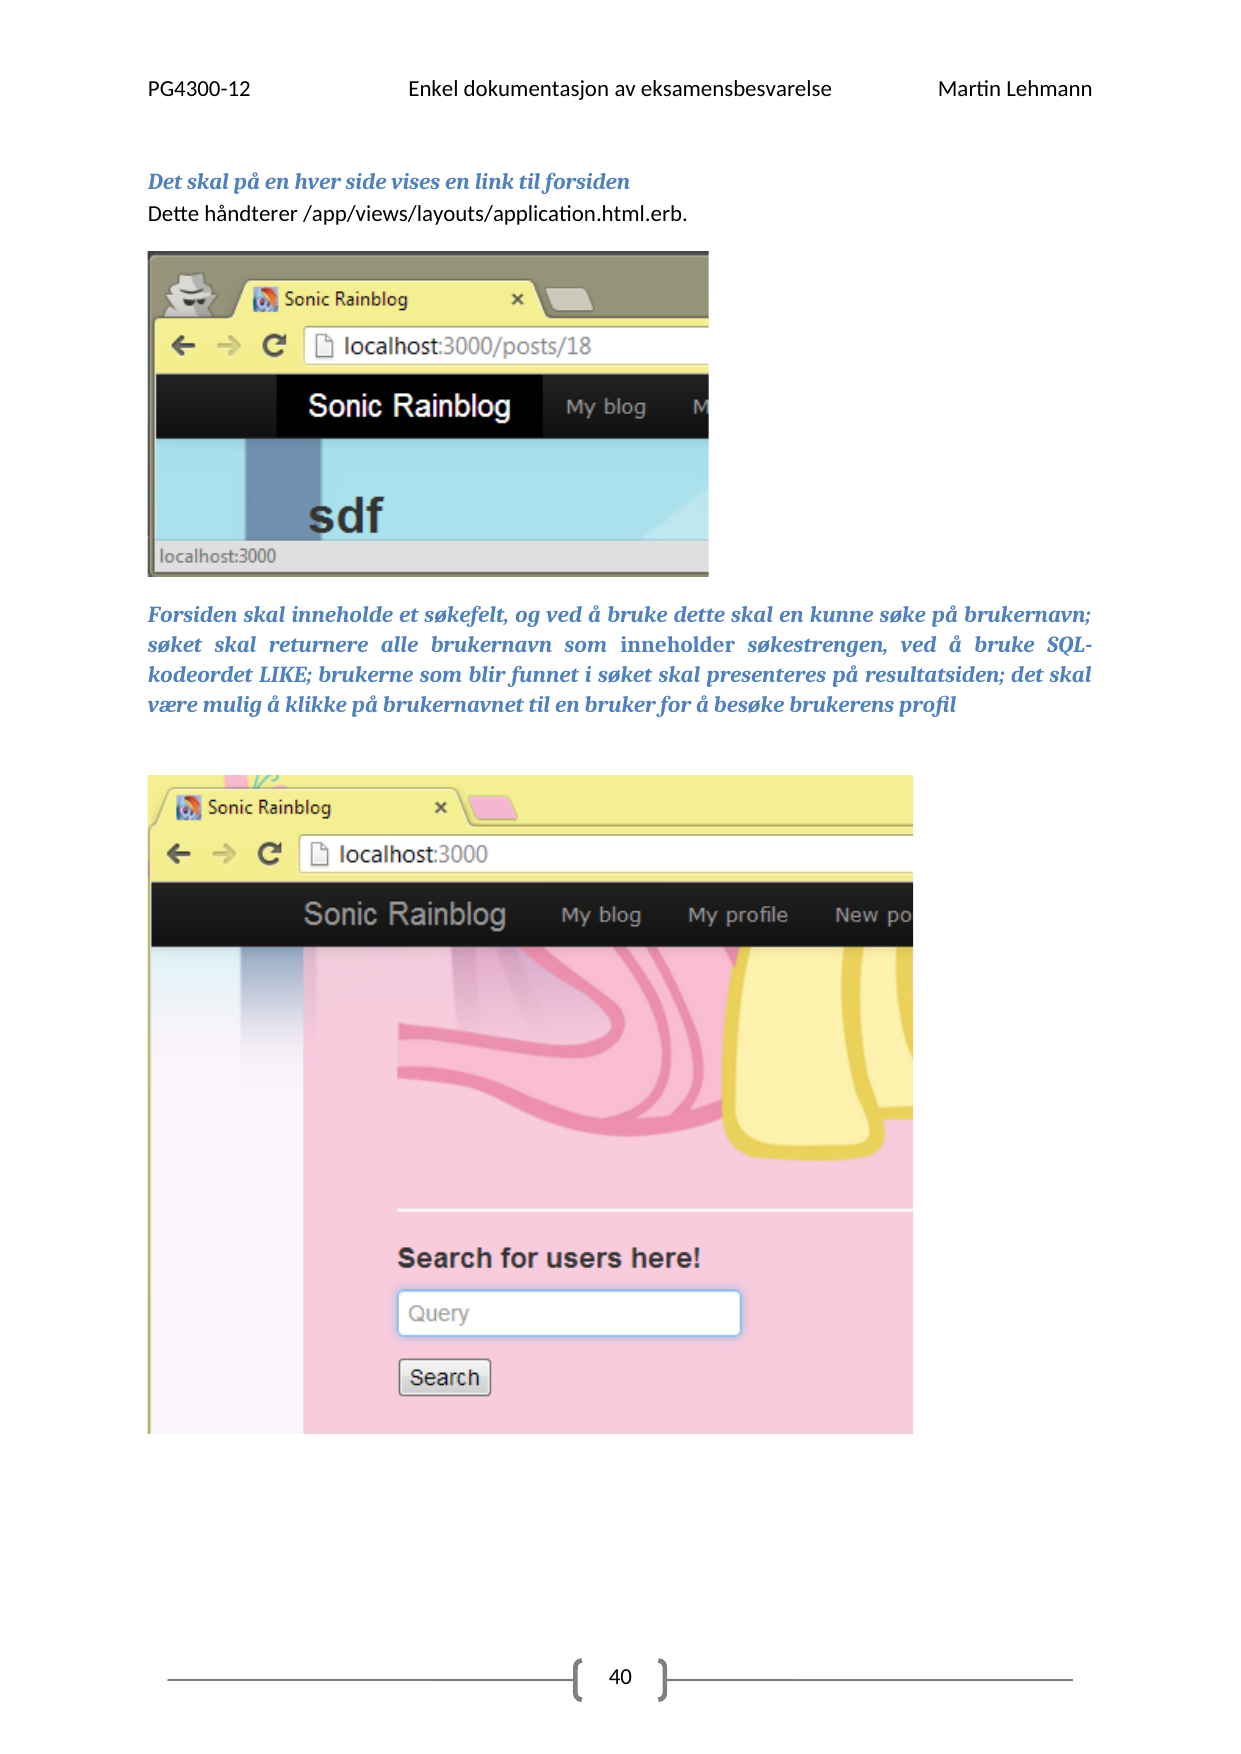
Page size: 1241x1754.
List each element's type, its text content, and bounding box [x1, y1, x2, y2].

picture [147, 775, 914, 1434]
picture [147, 251, 709, 577]
subtitle Det skal på en hver side vises en link til forsiden [148, 168, 1093, 195]
text Dette håndterer /app/views/layouts/application.html.erb. [148, 199, 1093, 227]
subtitle Forsiden skal inneholde et søkefelt, og ved å bruke dette skal en kunne søke på brukernavn; søket skal returnere alle brukernavn som inneholder søkestrengen, ved å bruke SQL-kodeordet LIKE; brukerne som blir funnet i søket skal presenteres på resultatsiden; det skal være mulig å klikke på brukernavnet til en bruker for å besøke brukerens profil [148, 602, 1093, 719]
